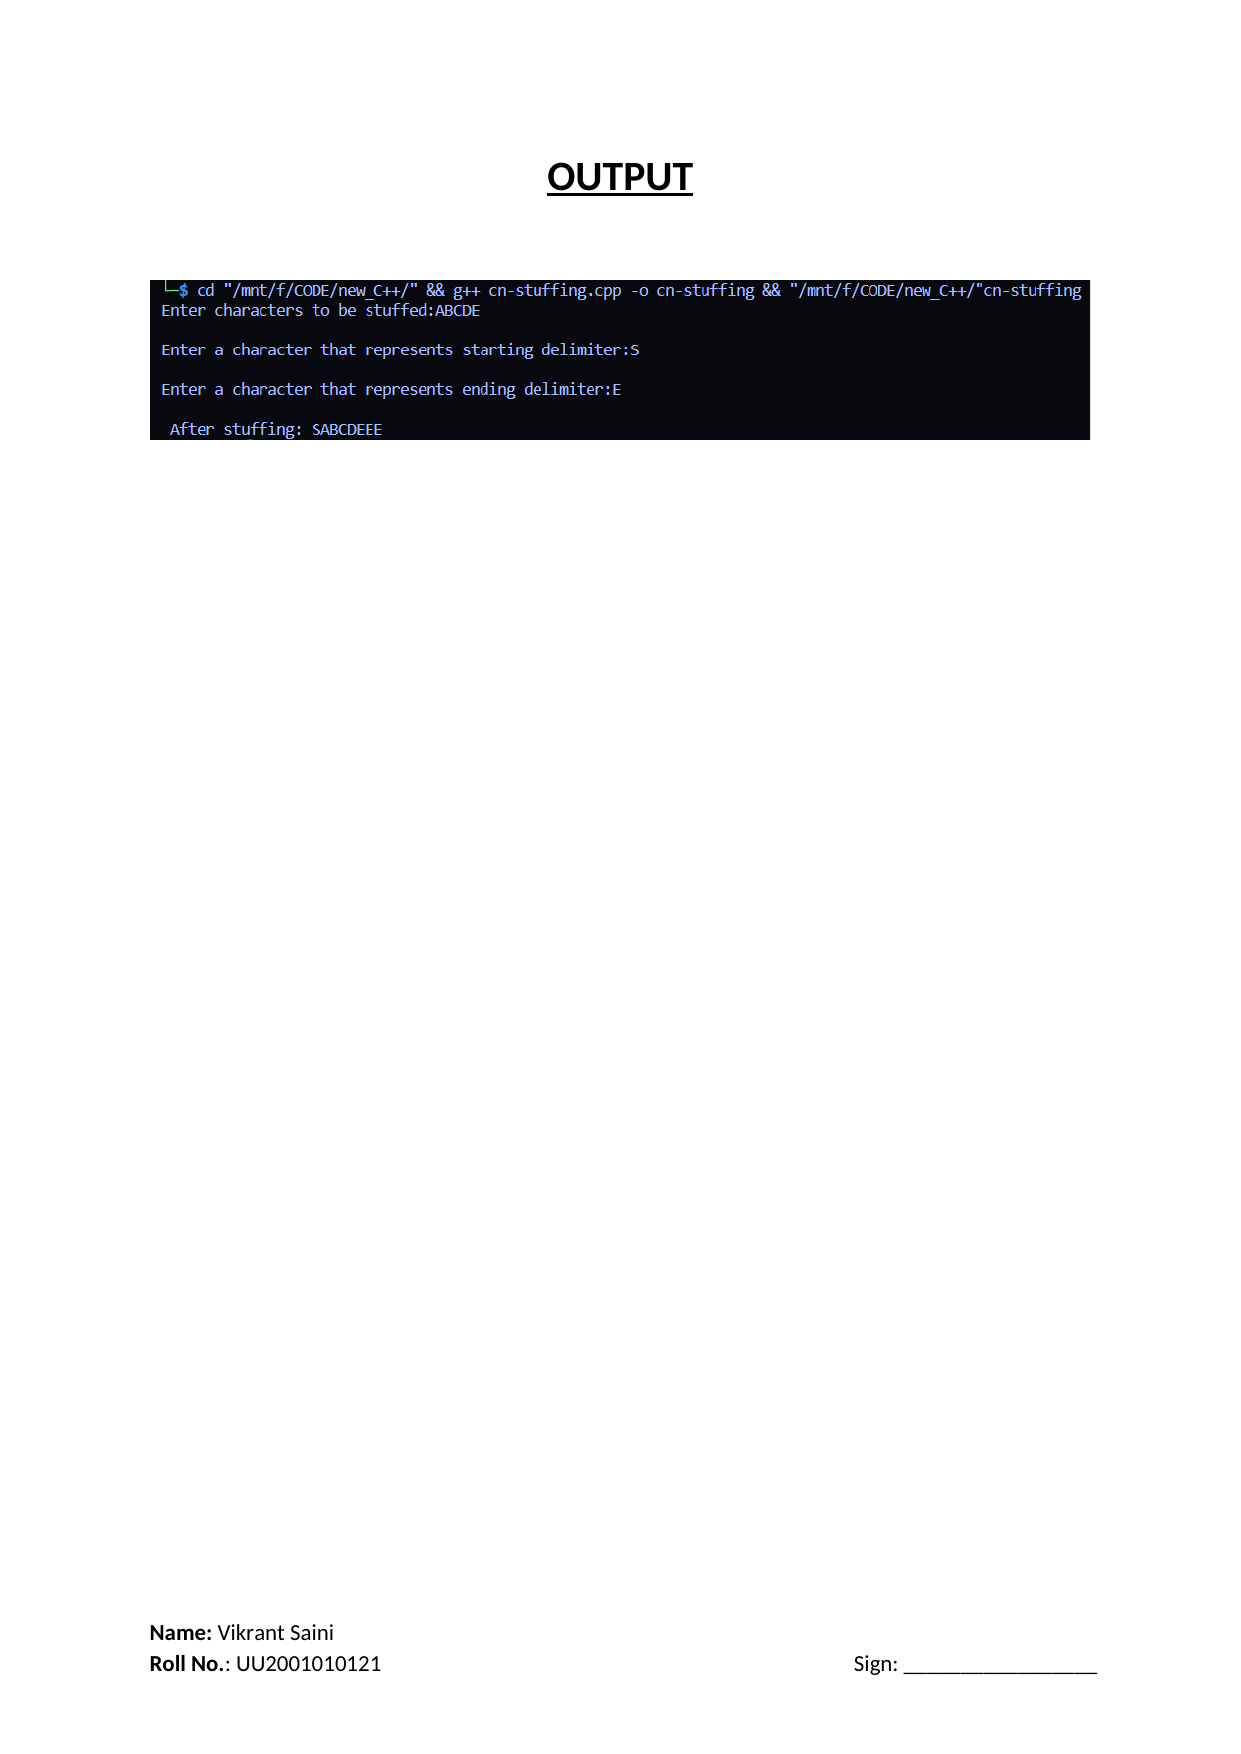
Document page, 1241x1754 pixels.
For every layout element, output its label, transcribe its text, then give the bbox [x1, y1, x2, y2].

picture [150, 280, 1091, 440]
text OUTPUT [150, 150, 1090, 201]
